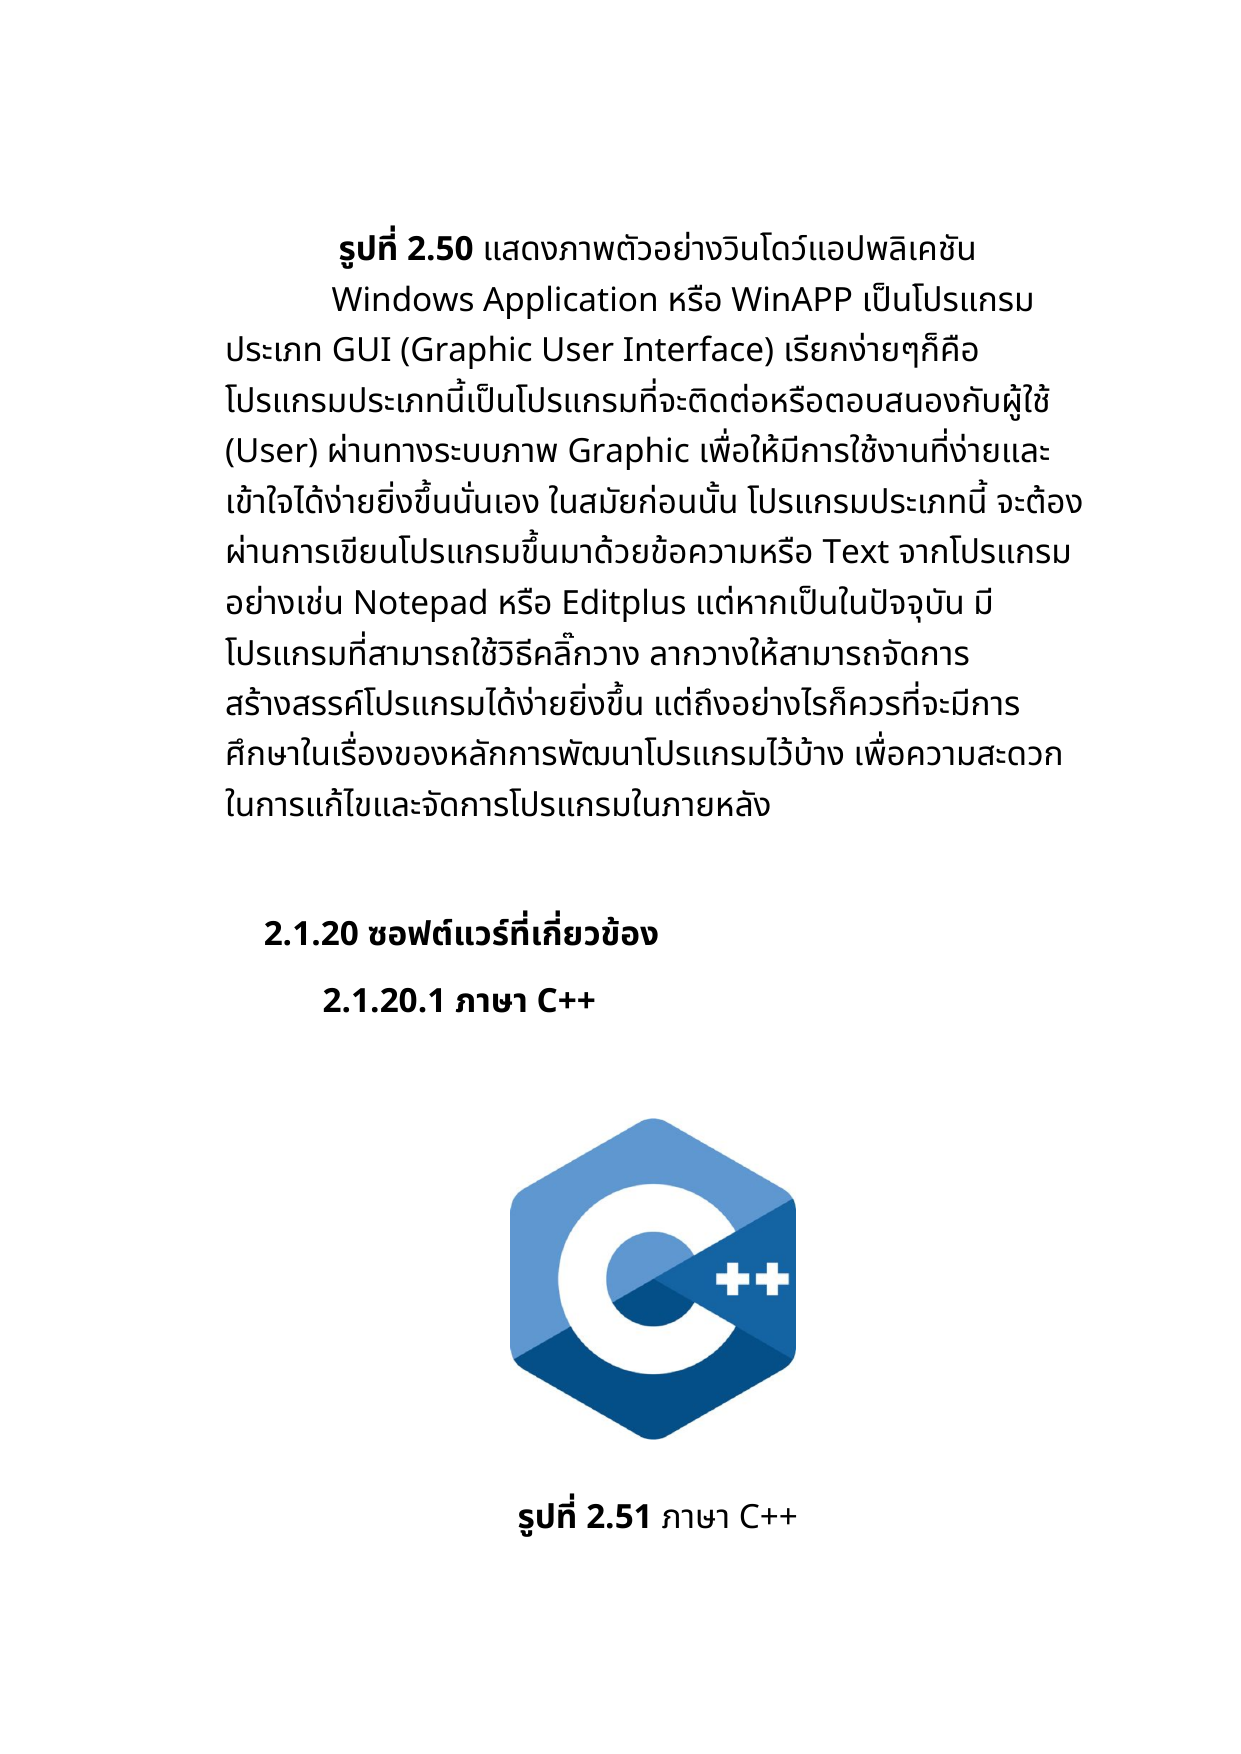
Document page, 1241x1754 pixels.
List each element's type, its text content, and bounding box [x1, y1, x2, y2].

picture [499, 1106, 816, 1448]
table_header รูปที่ 2.51 ภาษา C++ [225, 1107, 1090, 1543]
text 2.1.20 ซอฟต์แวร์ที่เกี่ยวข้อง [225, 910, 1090, 961]
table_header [225, 225, 1090, 276]
text Windows Application หรือ WinAPP เป็นโปรแกรมประเภท GUI (Graphic User Interface) เรียกง่ายๆก็คือ โปรแกรมประเภทนี้เป็นโปรแกรมที่จะติดต่อหรือตอบสนองกับผู้ใช้ (User) ผ่านทางระบบภาพ Graphic เพื่อให้มีการใช้งานที่ง่ายและเข้าใจได้ง่ายยิ่งขึ้นนั่นเอง ในสมัยก่อนนั้น โปรแกรมประเภทนี้ จะต้องผ่านการเขียนโปรแกรมขึ้นมาด้วยข้อความหรือ Text จากโปรแกรมอย่างเช่น Notepad หรือ Editplus แต่หากเป็นในปัจจุบัน มีโปรแกรมที่สามารถใช้วิธีคลิ๊กวาง ลากวางให้สามารถจัดการสร้างสรรค์โปรแกรมได้ง่ายยิ่งขึ้น แต่ถึงอย่างไรก็ควรที่จะมีการศึกษาในเรื่องของหลักการพัฒนาโปรแกรมไว้บ้าง เพื่อความสะดวกในการแก้ไขและจัดการโปรแกรมในภายหลัง [225, 276, 1090, 831]
text 2.1.20.1 ภาษา C++ [225, 977, 1090, 1028]
